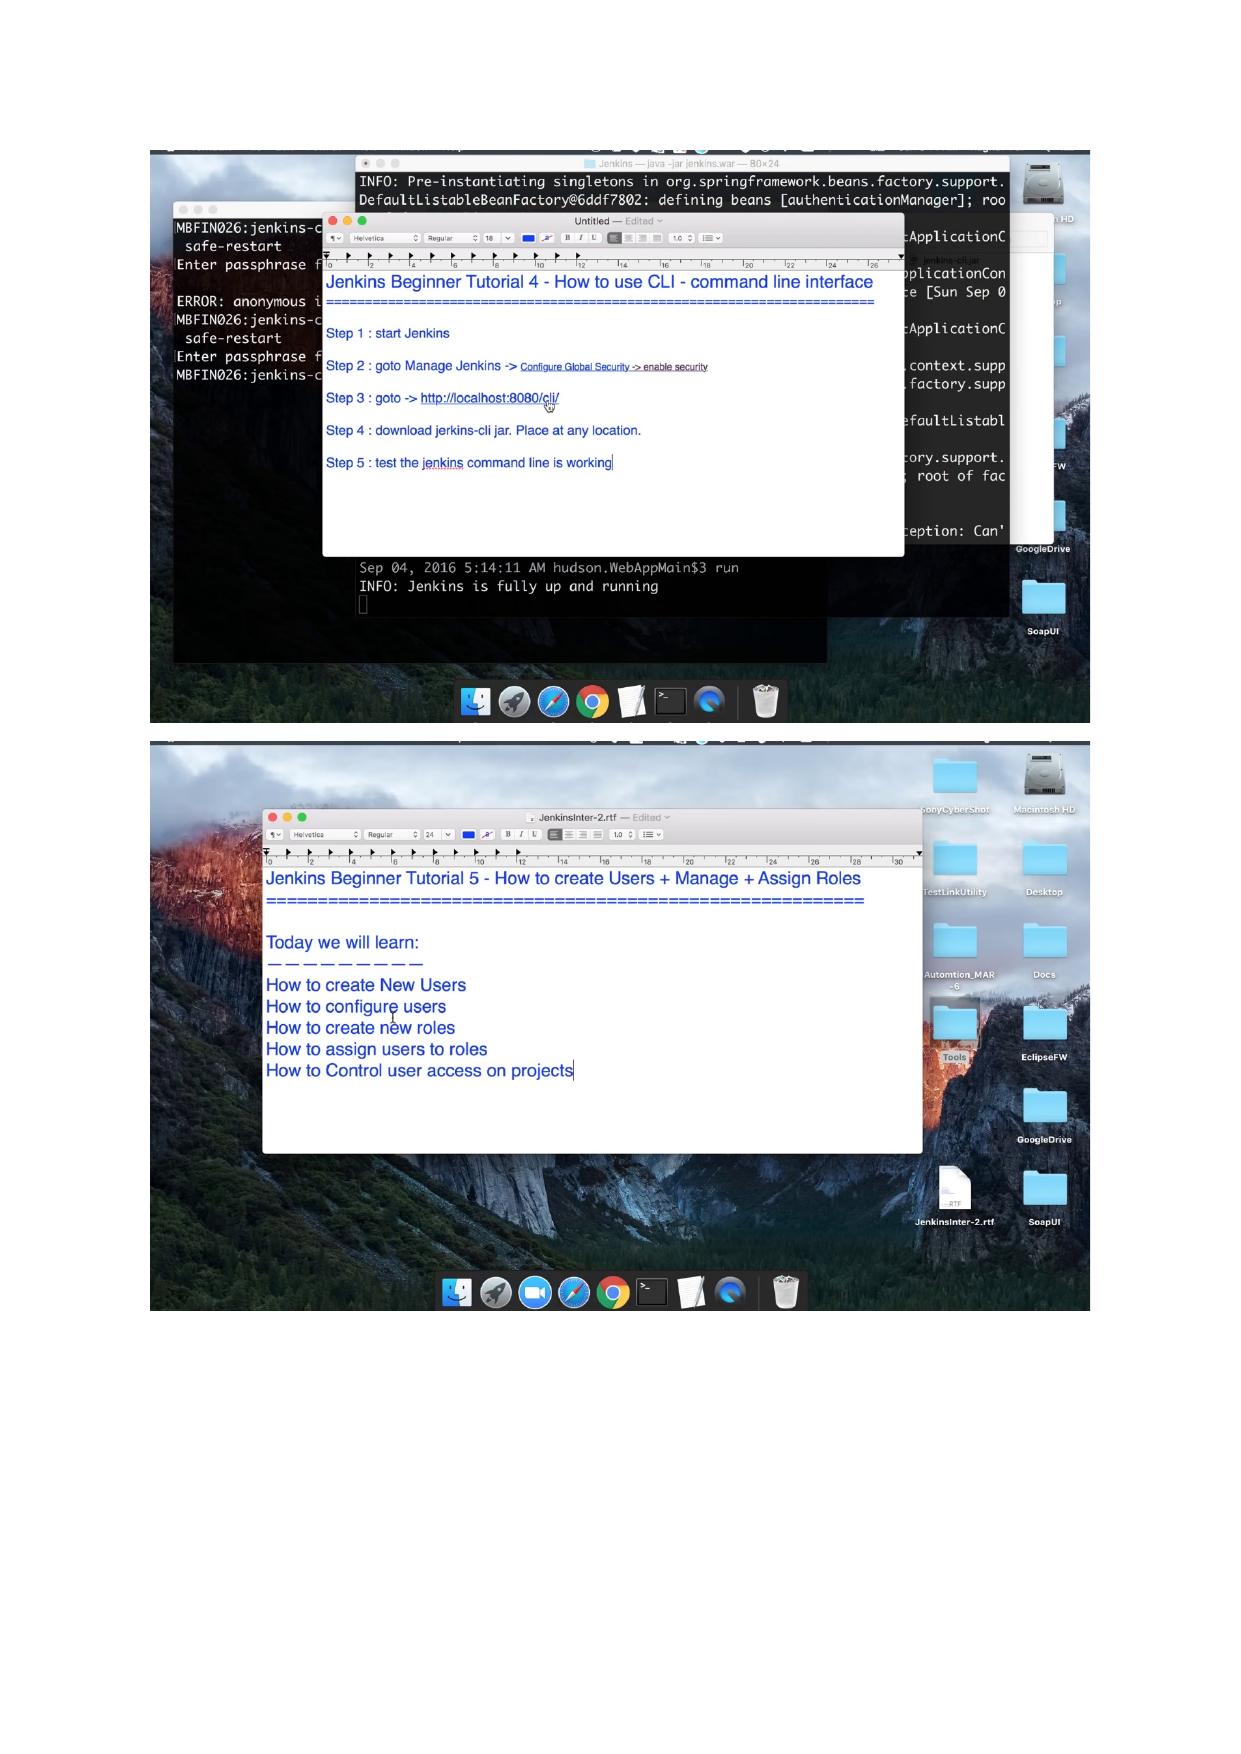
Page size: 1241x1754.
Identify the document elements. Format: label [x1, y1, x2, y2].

picture [150, 741, 1091, 1311]
picture [150, 150, 1091, 723]
